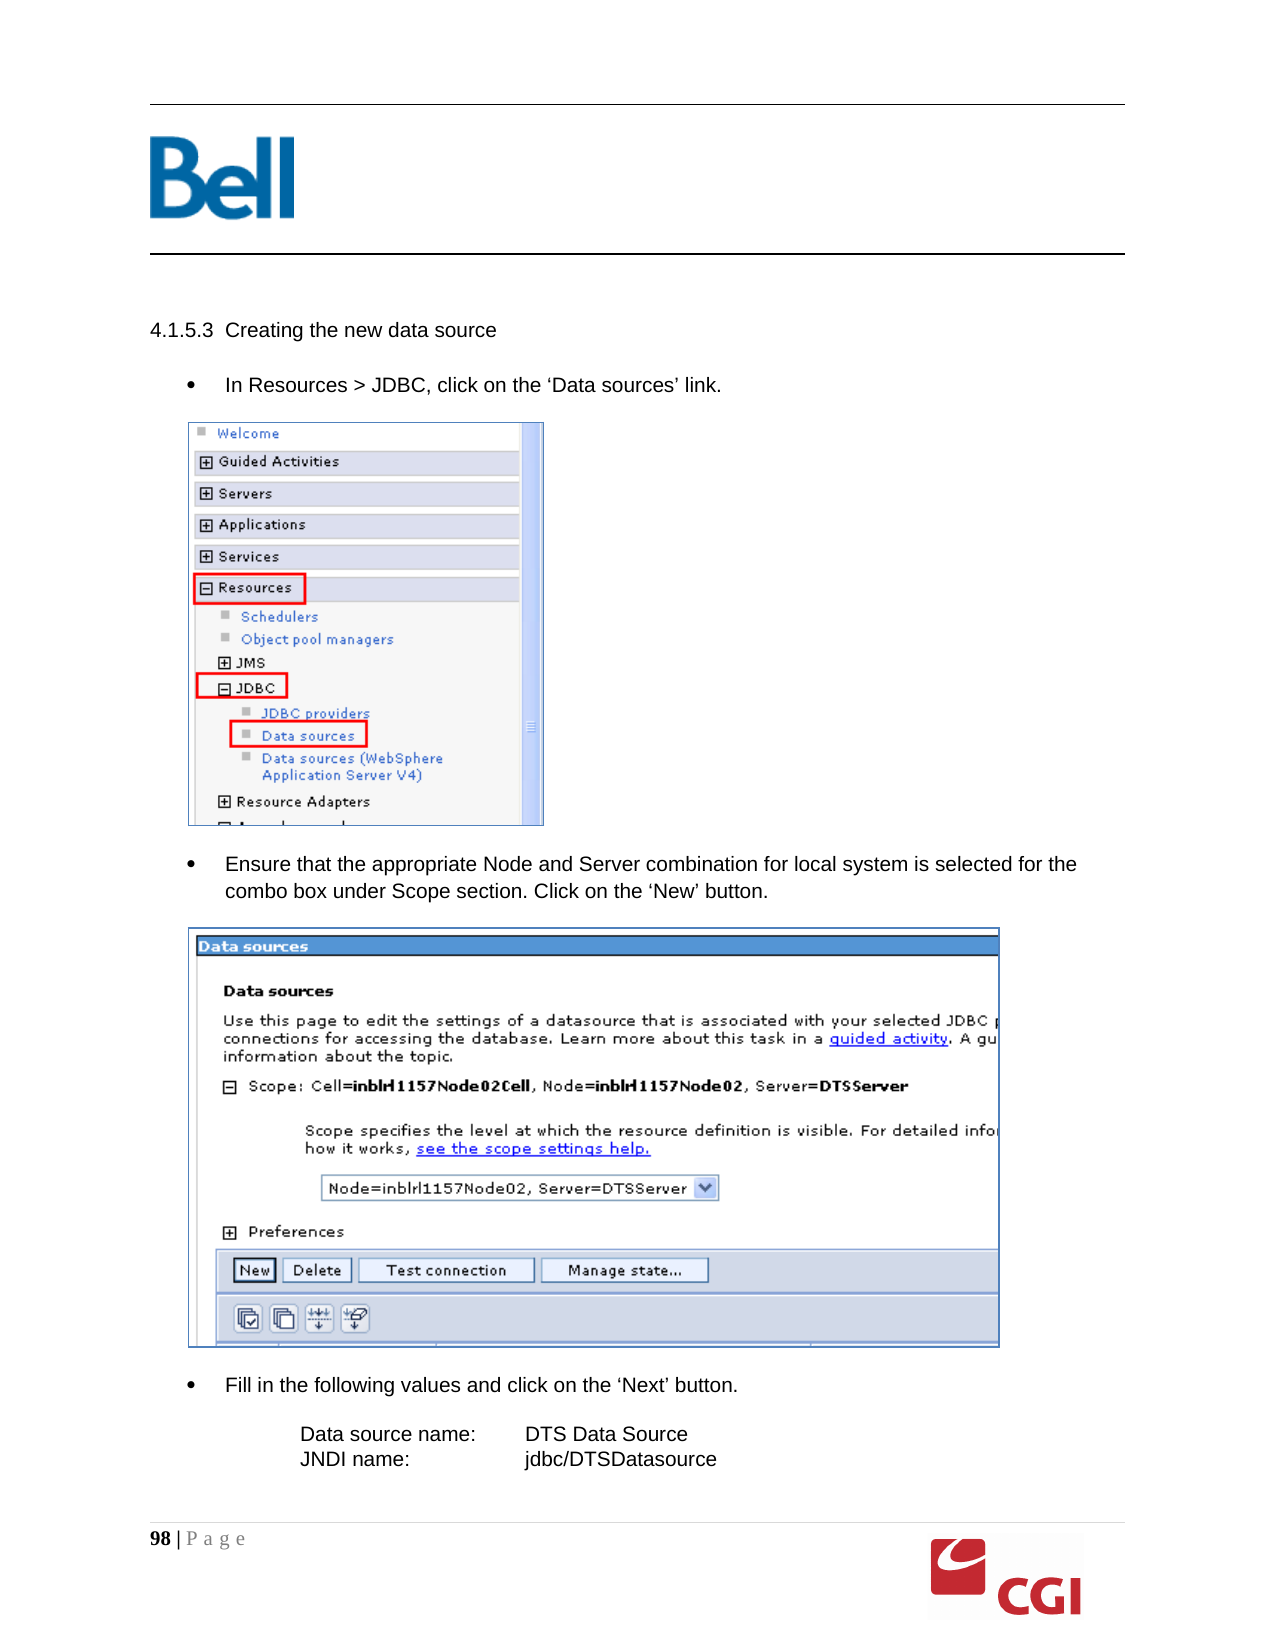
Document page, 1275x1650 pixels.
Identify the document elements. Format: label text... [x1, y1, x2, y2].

text JNDI name: jdbc/DTSDatasource [300, 1446, 1125, 1471]
picture [927, 1533, 1084, 1620]
list Ensure that the appropriate Node and Server combination for local system is selected for the combo box under Scope section. Click on the ‘New’ button. [187, 851, 1125, 903]
picture [150, 136, 294, 222]
list Fill in the following values and click on the ‘Next’ button. [187, 1373, 1125, 1397]
picture [189, 423, 543, 825]
list In Resources > JDBC, click on the ‘Data sources’ link. [187, 373, 1125, 397]
text Data source name: DTS Data Source [300, 1421, 1125, 1446]
subtitle Creating the new data source [150, 317, 1125, 342]
picture [189, 929, 998, 1346]
